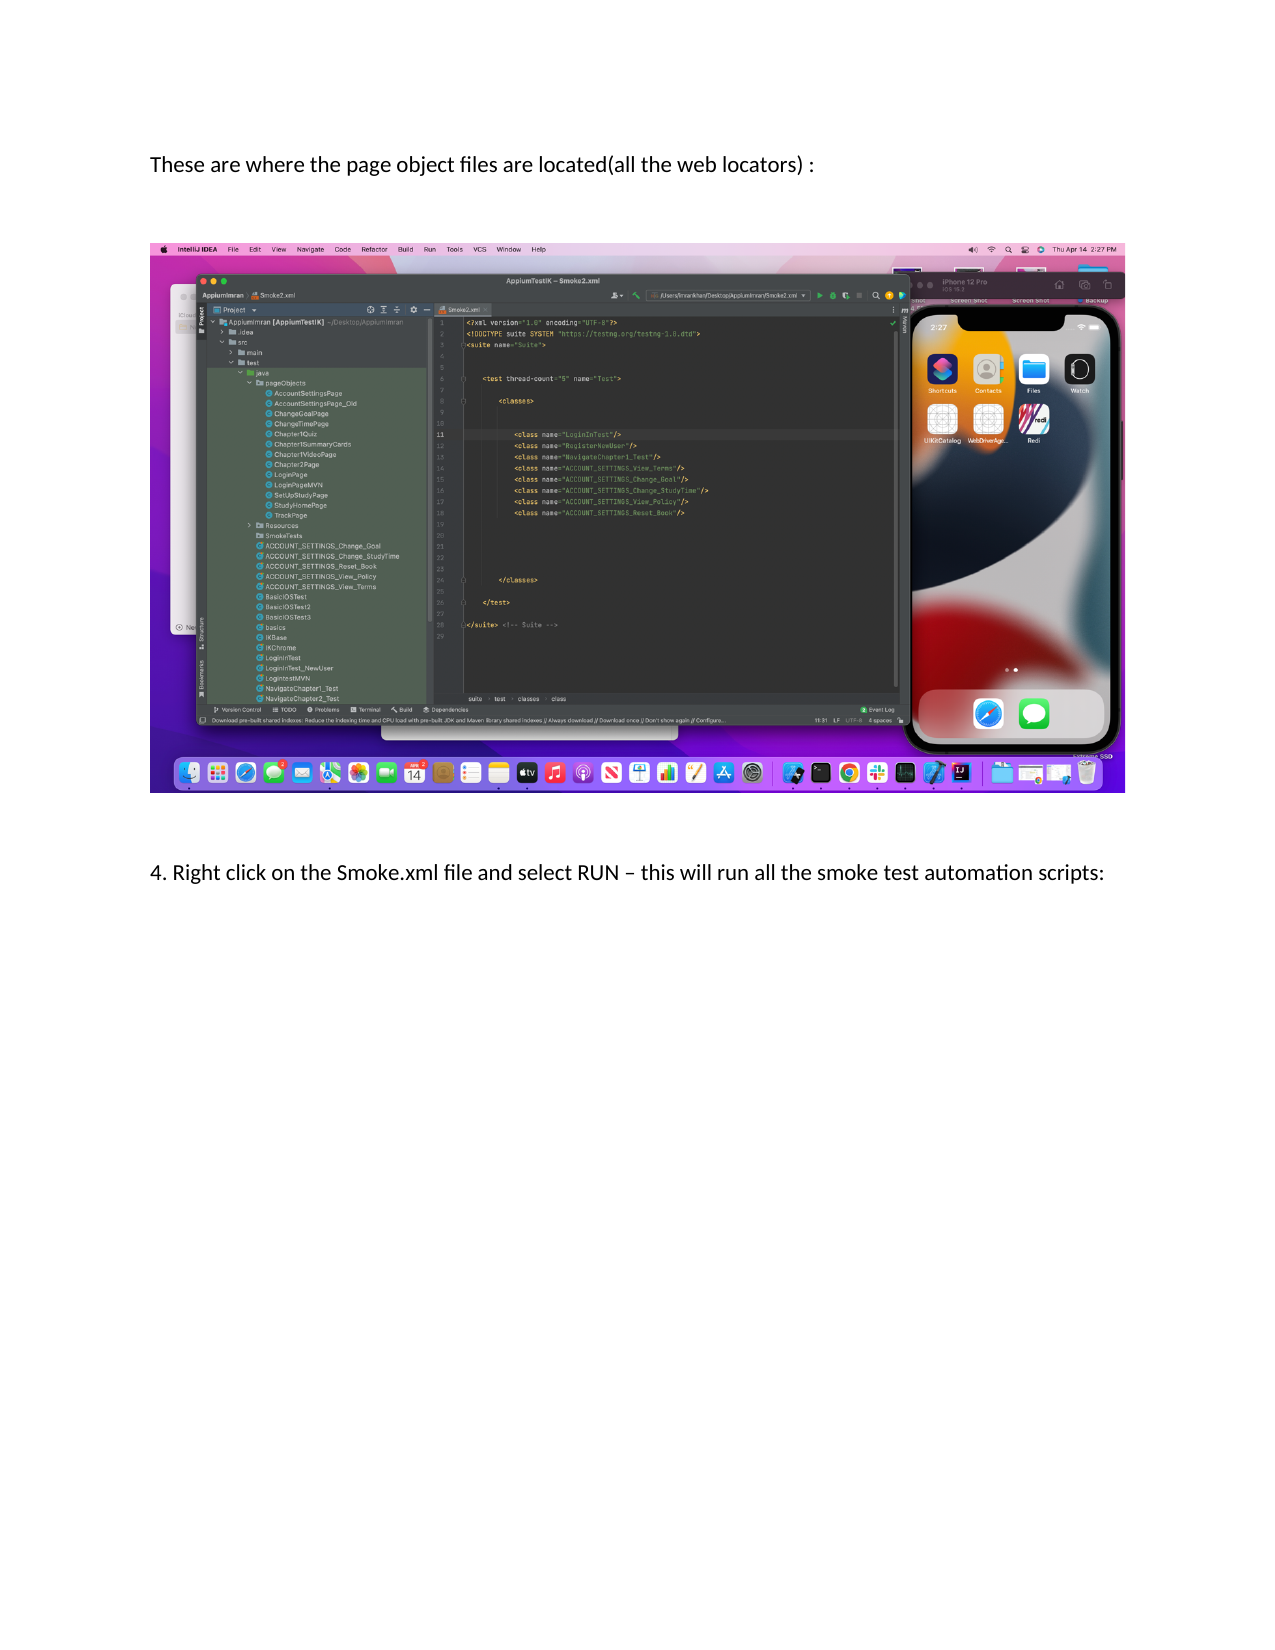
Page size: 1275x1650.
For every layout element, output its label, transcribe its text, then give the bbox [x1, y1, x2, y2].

picture [150, 243, 1125, 793]
text These are where the page object files are located(all the web locators) : [150, 150, 1125, 178]
text 4. Right click on the Smoke.xml file and select RUN – this will run all the smoke test automation scripts: [150, 858, 1125, 886]
